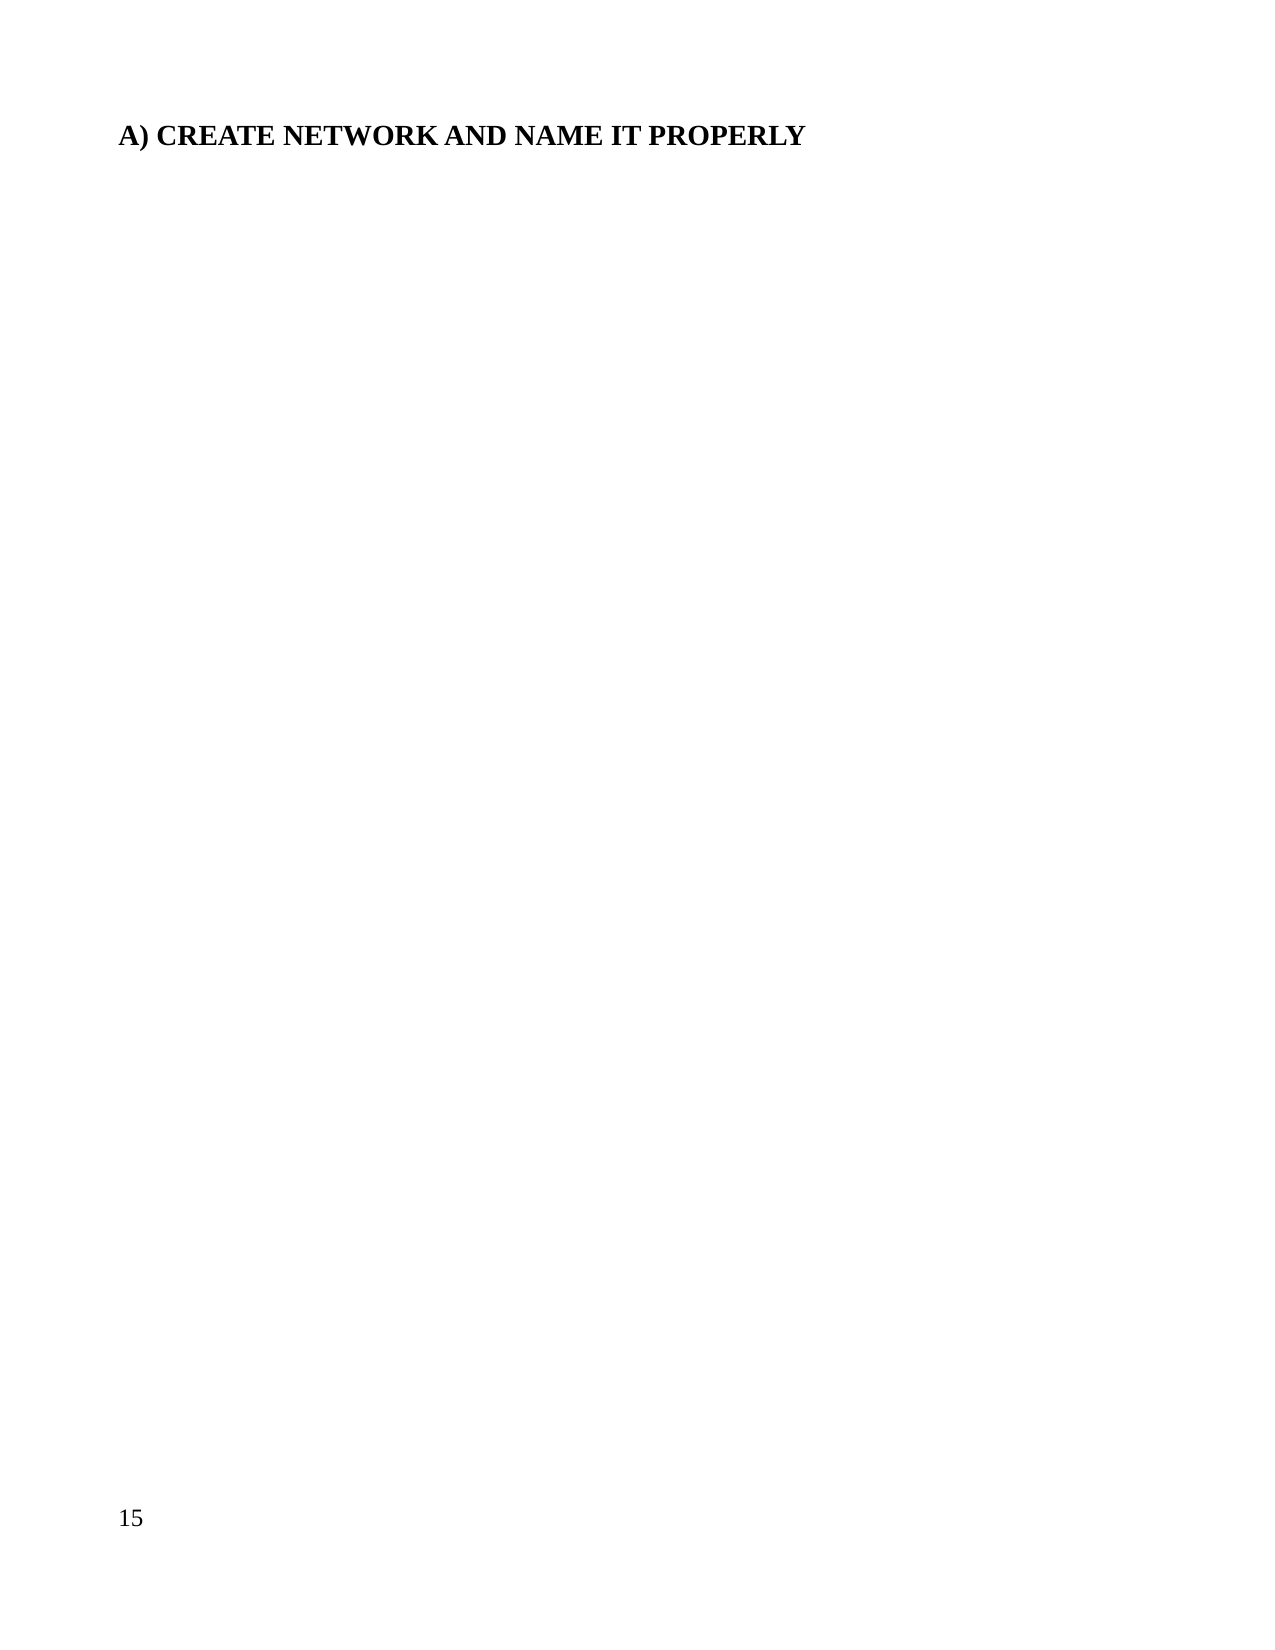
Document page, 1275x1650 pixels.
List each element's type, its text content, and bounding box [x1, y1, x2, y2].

subtitle A) CREATE NETWORK AND NAME IT PROPERLY [118, 118, 1157, 152]
